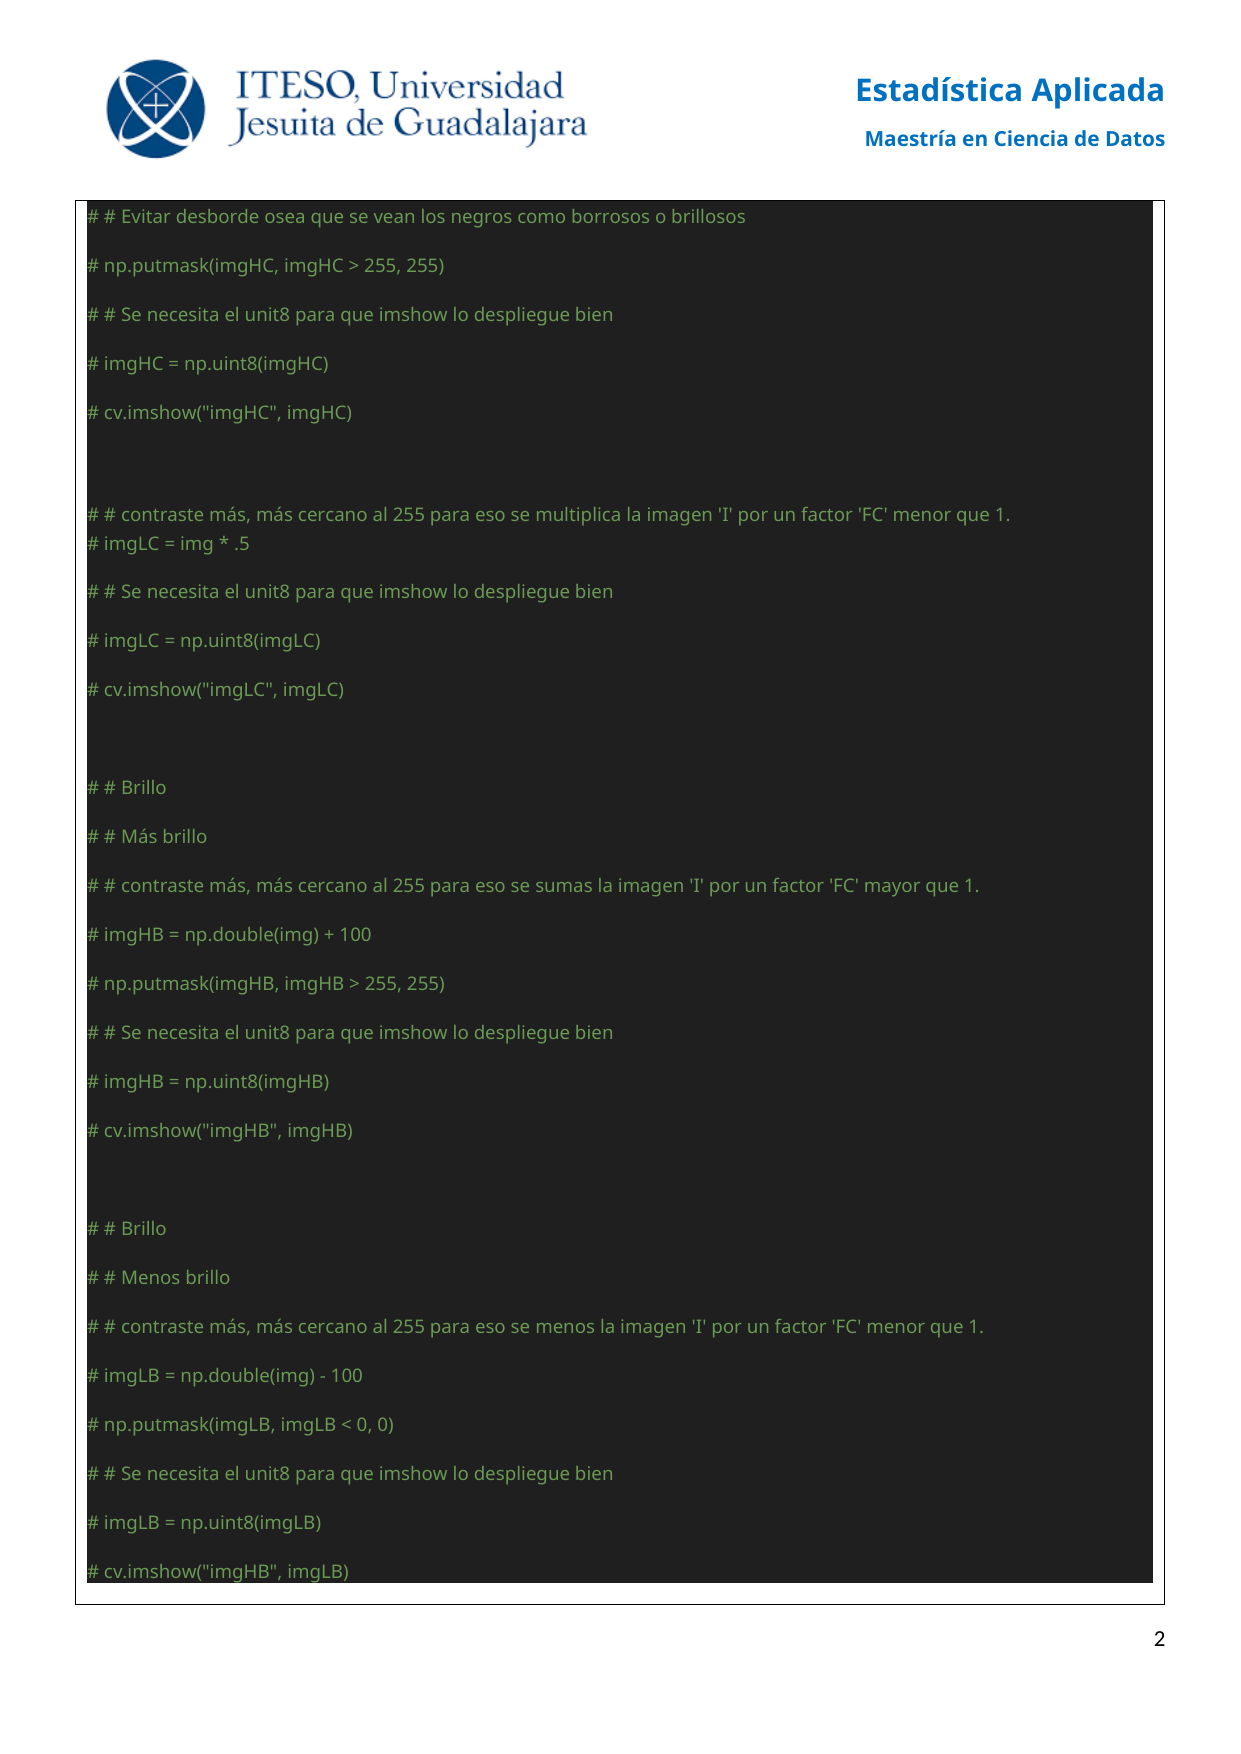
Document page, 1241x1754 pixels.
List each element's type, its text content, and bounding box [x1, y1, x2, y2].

picture [75, 28, 619, 190]
